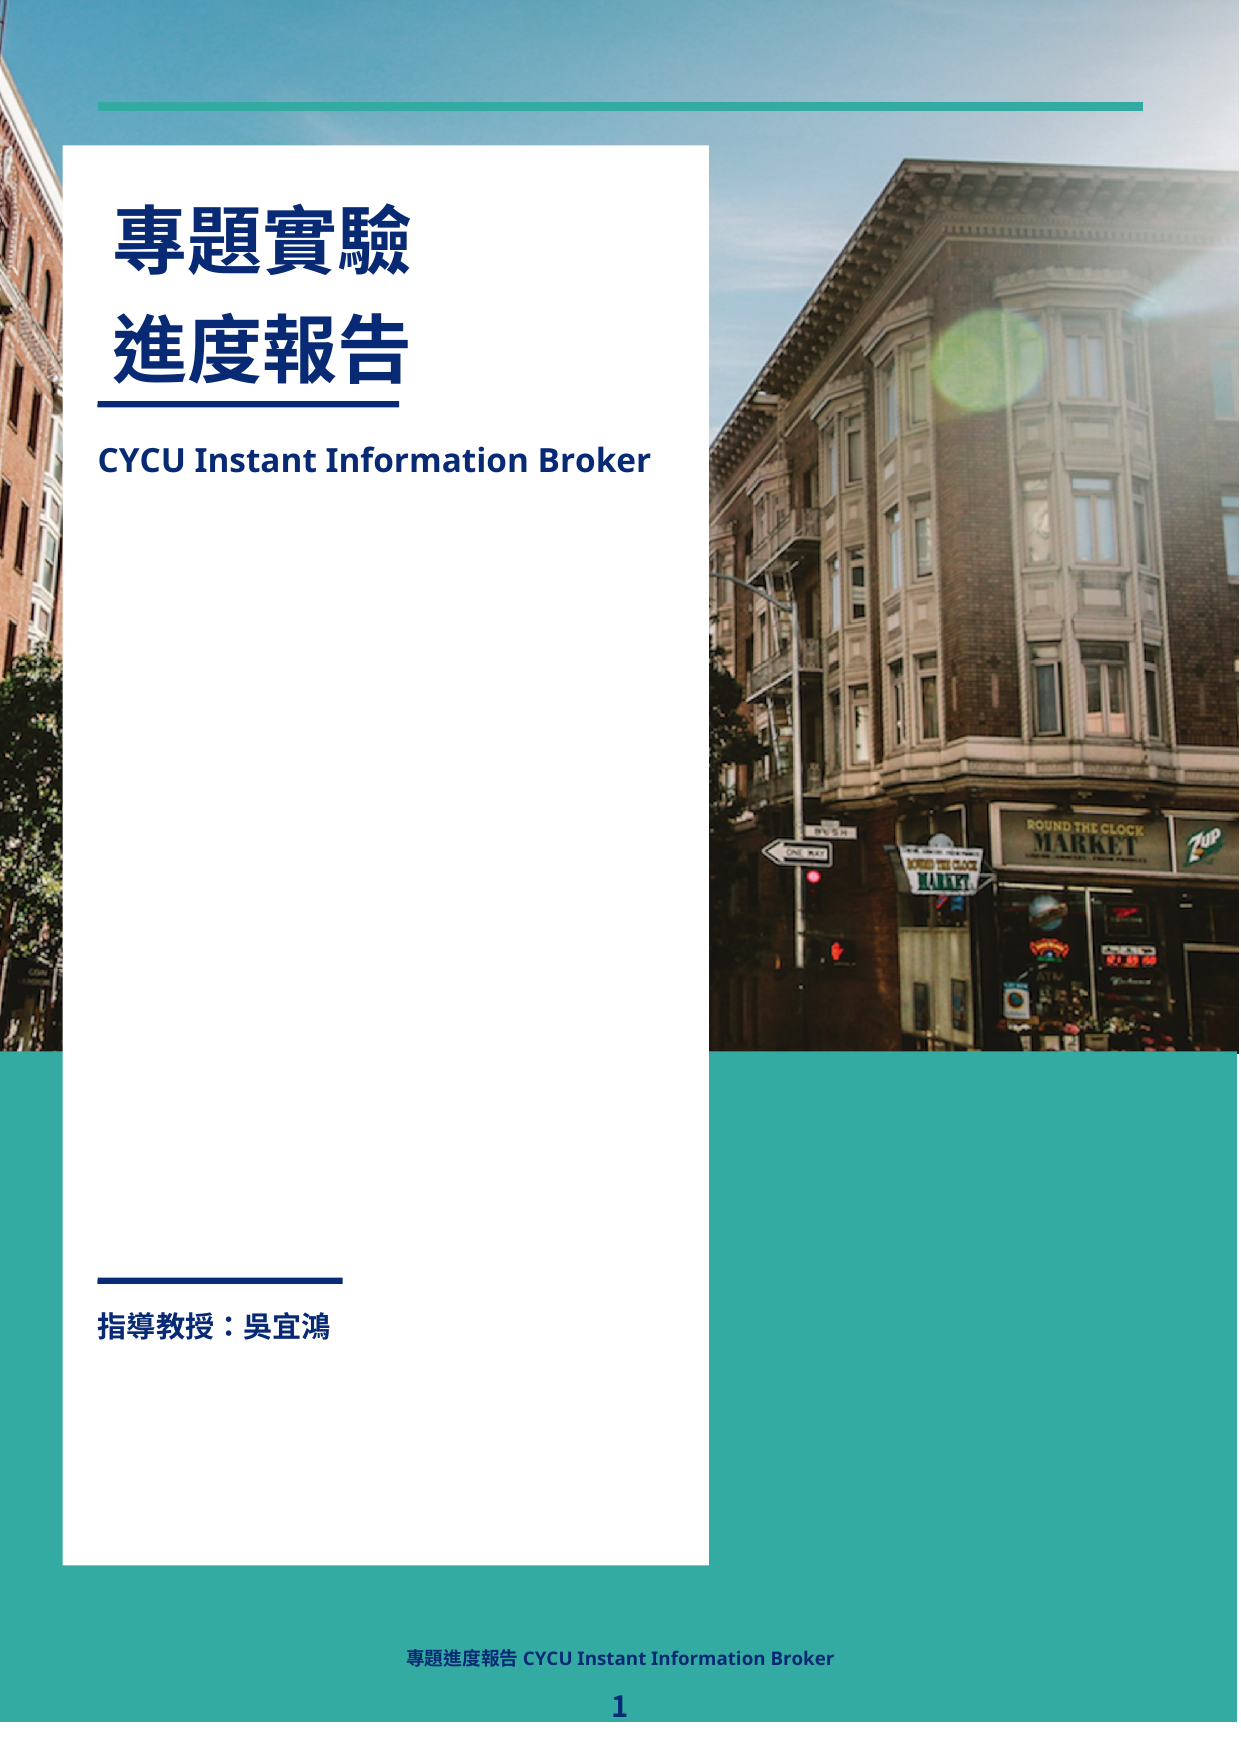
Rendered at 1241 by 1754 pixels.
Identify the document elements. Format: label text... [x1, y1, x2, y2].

table_cell CYCU Instant Information Broker [98, 443, 679, 1236]
table_cell 指導教授：吳宜鴻 [98, 1236, 679, 1490]
picture [0, 0, 1239, 1054]
table_header [98, 174, 679, 443]
